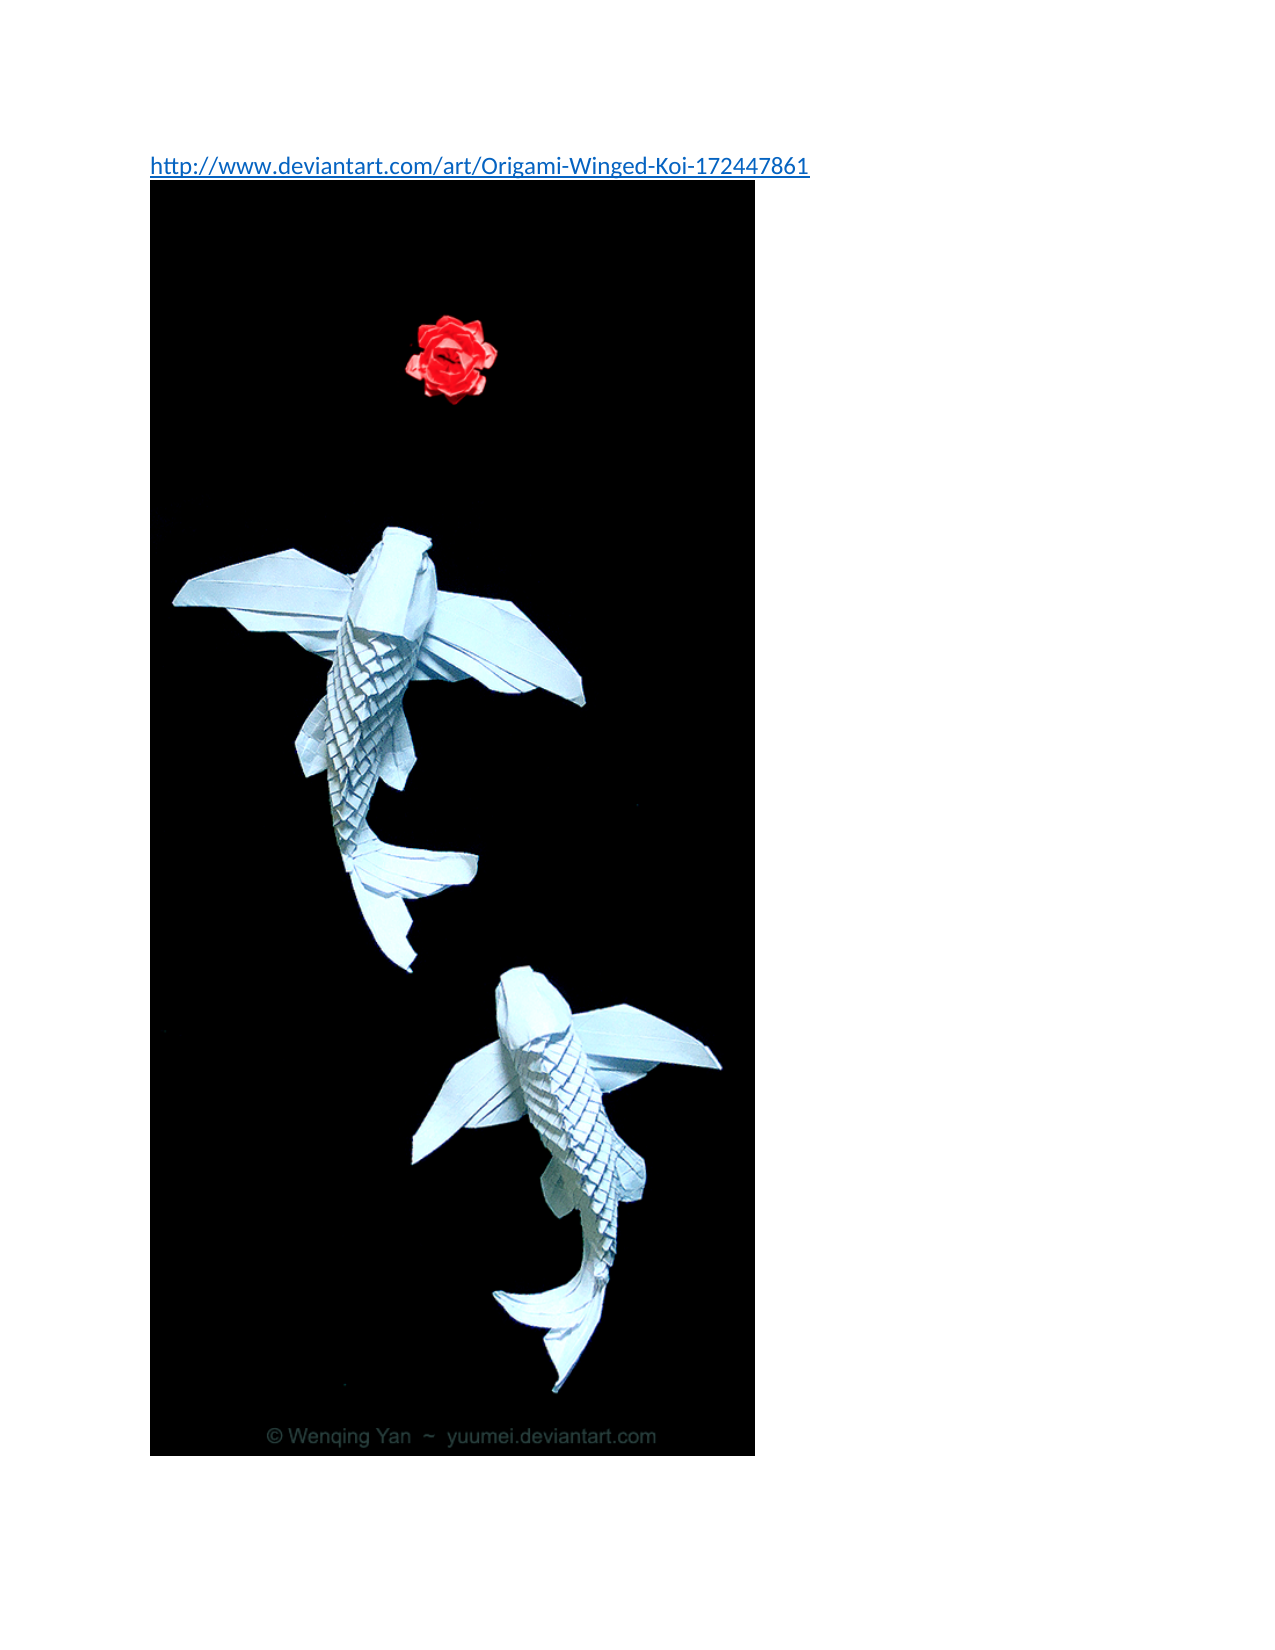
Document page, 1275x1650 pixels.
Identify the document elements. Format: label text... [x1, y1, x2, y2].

text http://www.deviantart.com/art/Origami-Winged-Koi-172447861 [150, 150, 1125, 181]
picture [150, 180, 755, 1456]
